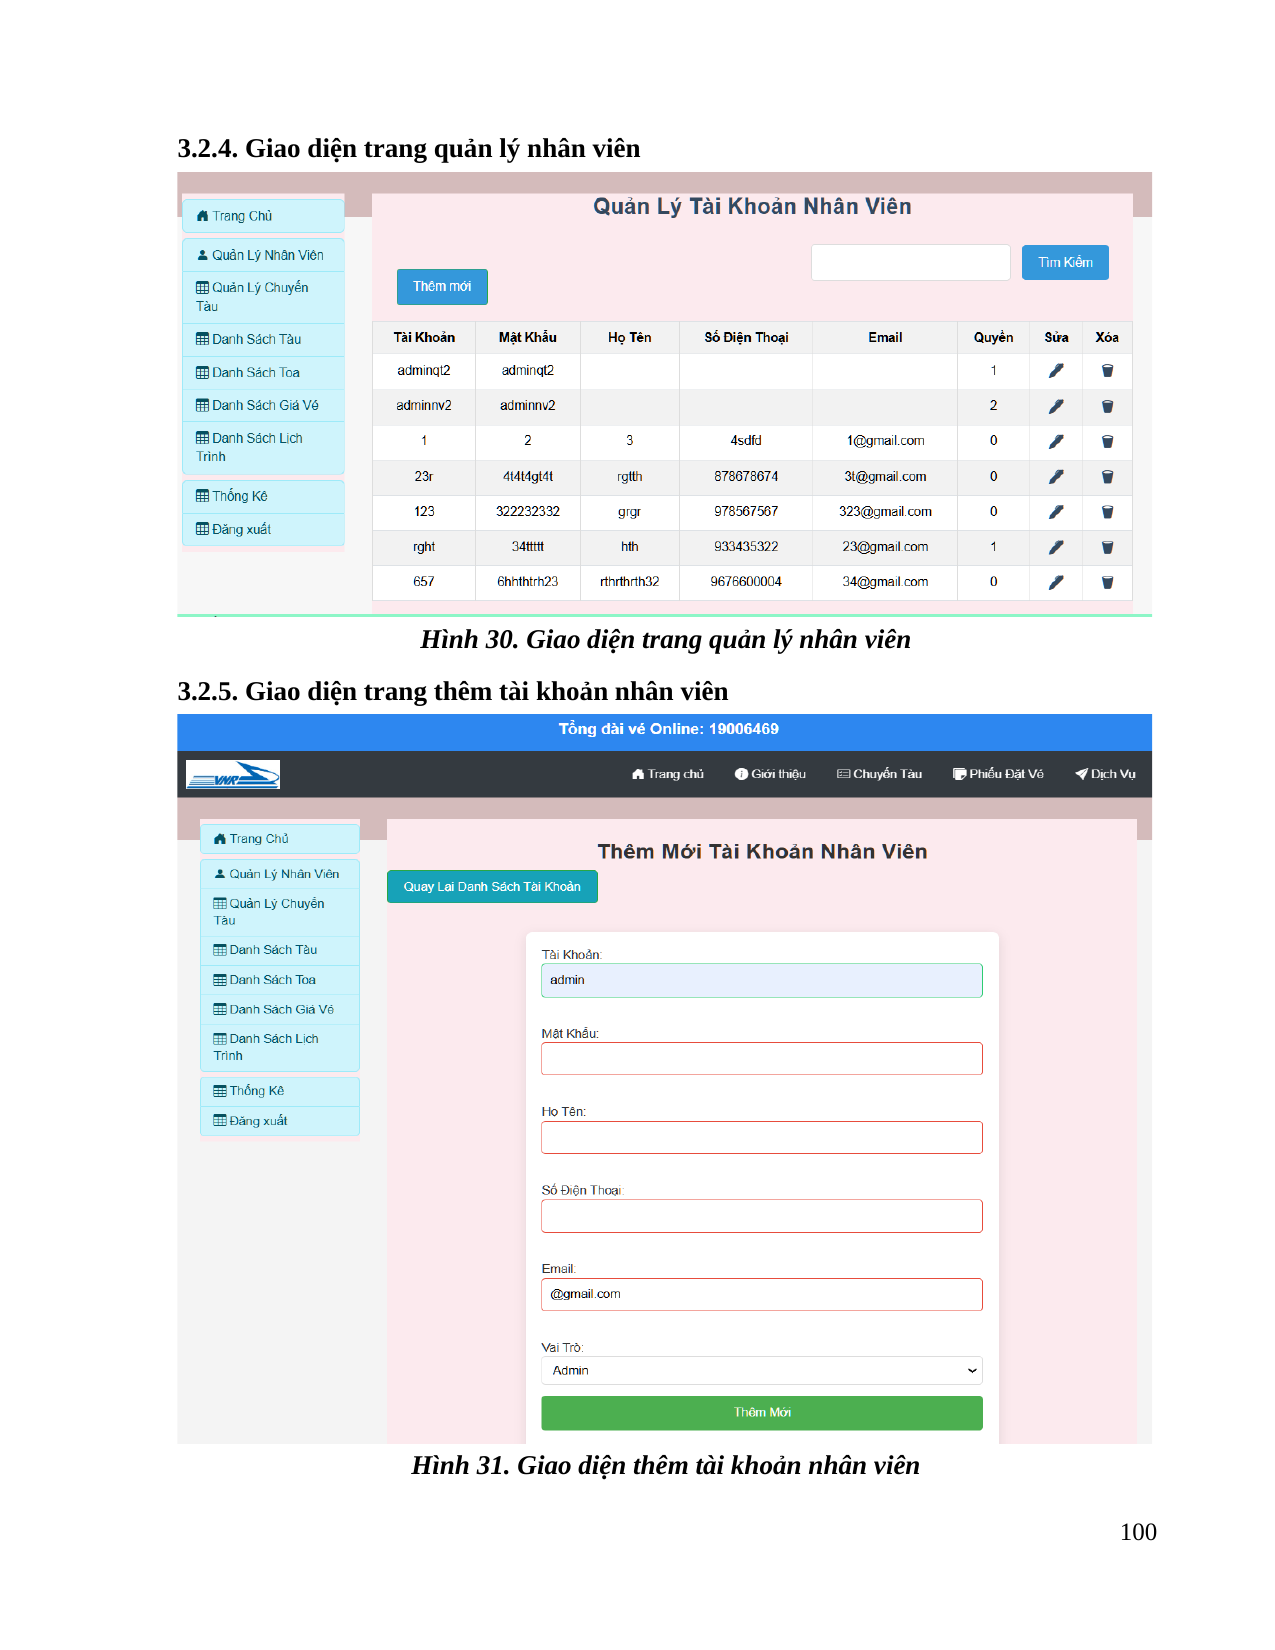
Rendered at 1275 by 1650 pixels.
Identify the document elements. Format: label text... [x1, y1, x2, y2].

text Hình 30. Giao diện trang quản lý nhân viên [177, 623, 1157, 654]
subtitle 3.2.5. Giao diện trang thêm tài khoản nhân viên [177, 675, 1157, 706]
text Hình 31. Giao diện thêm tài khoản nhân viên [177, 1449, 1157, 1481]
picture [177, 714, 1153, 1444]
picture [177, 172, 1153, 617]
subtitle 3.2.4. Giao diện trang quản lý nhân viên [177, 132, 1157, 164]
